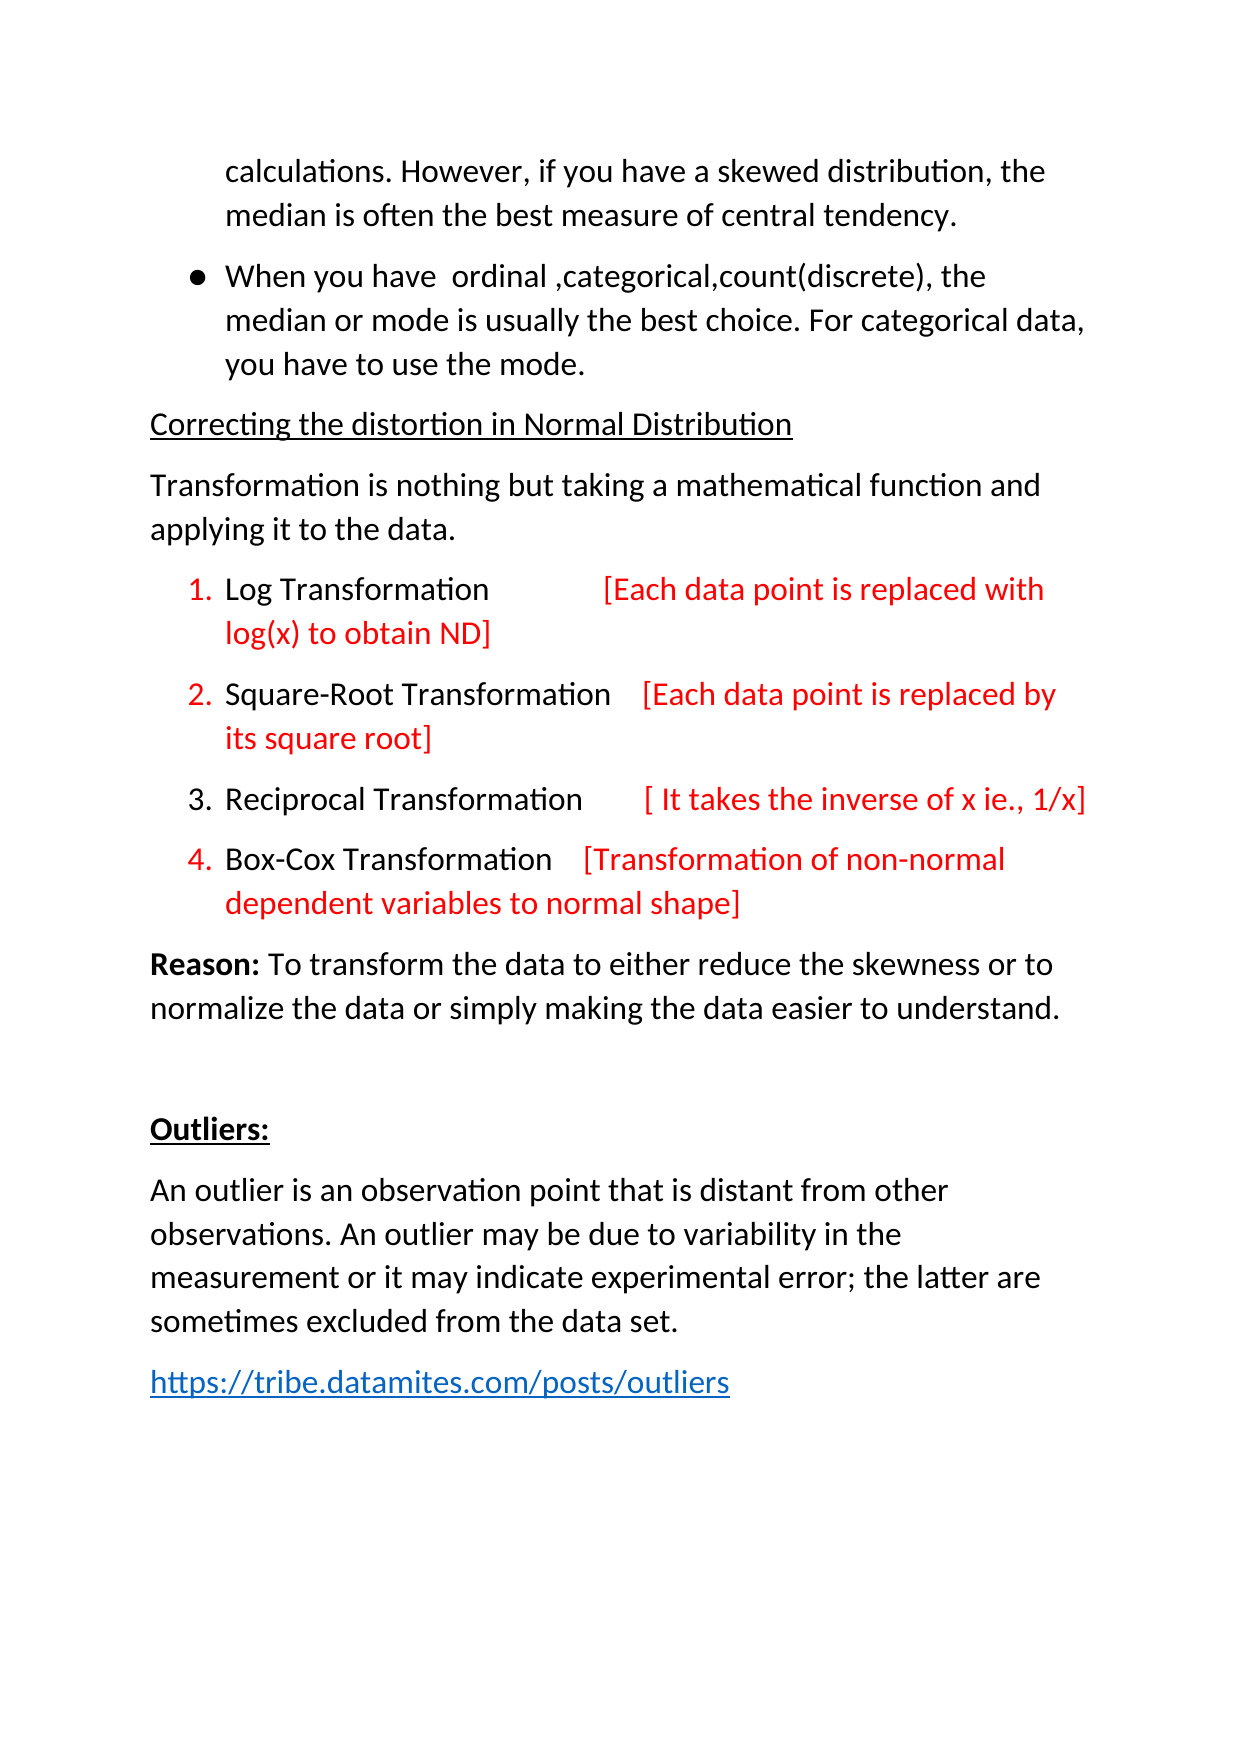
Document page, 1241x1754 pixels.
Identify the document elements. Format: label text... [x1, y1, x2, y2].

text Outliers: [150, 1108, 1090, 1149]
list Square-Root Transformation [Each data point is replaced by its square root] [187, 673, 1090, 758]
text Transformation is nothing but taking a mathematical function and applying it to the data. [150, 464, 1090, 548]
text An outlier is an observation point that is distant from other observations. An outlier may be due to variability in the measurement or it may indicate experimental error; the latter are sometimes excluded from the data set. [150, 1168, 1090, 1341]
list Log Transformation [Each data point is replaced with log(x) to obtain ND] [187, 568, 1090, 653]
list When you have ordinal ,categorical,count(discrete), the median or mode is usually the best choice. For categorical data, you have to use the mode. [187, 254, 1090, 383]
list Reciprocal Transformation [ It takes the inverse of x ie., 1/x] [187, 777, 1090, 818]
text Correcting the distortion in Normal Distribution [150, 403, 1090, 444]
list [187, 150, 1090, 235]
text https://tribe.datamites.com/posts/outliers [150, 1361, 1090, 1402]
list Box-Cox Transformation [Transformation of non-normal dependent variables to normal shape] [187, 838, 1090, 923]
text Reason: To transform the data to either reduce the skewness or to normalize the data or simply making the data easier to understand. [150, 943, 1090, 1027]
